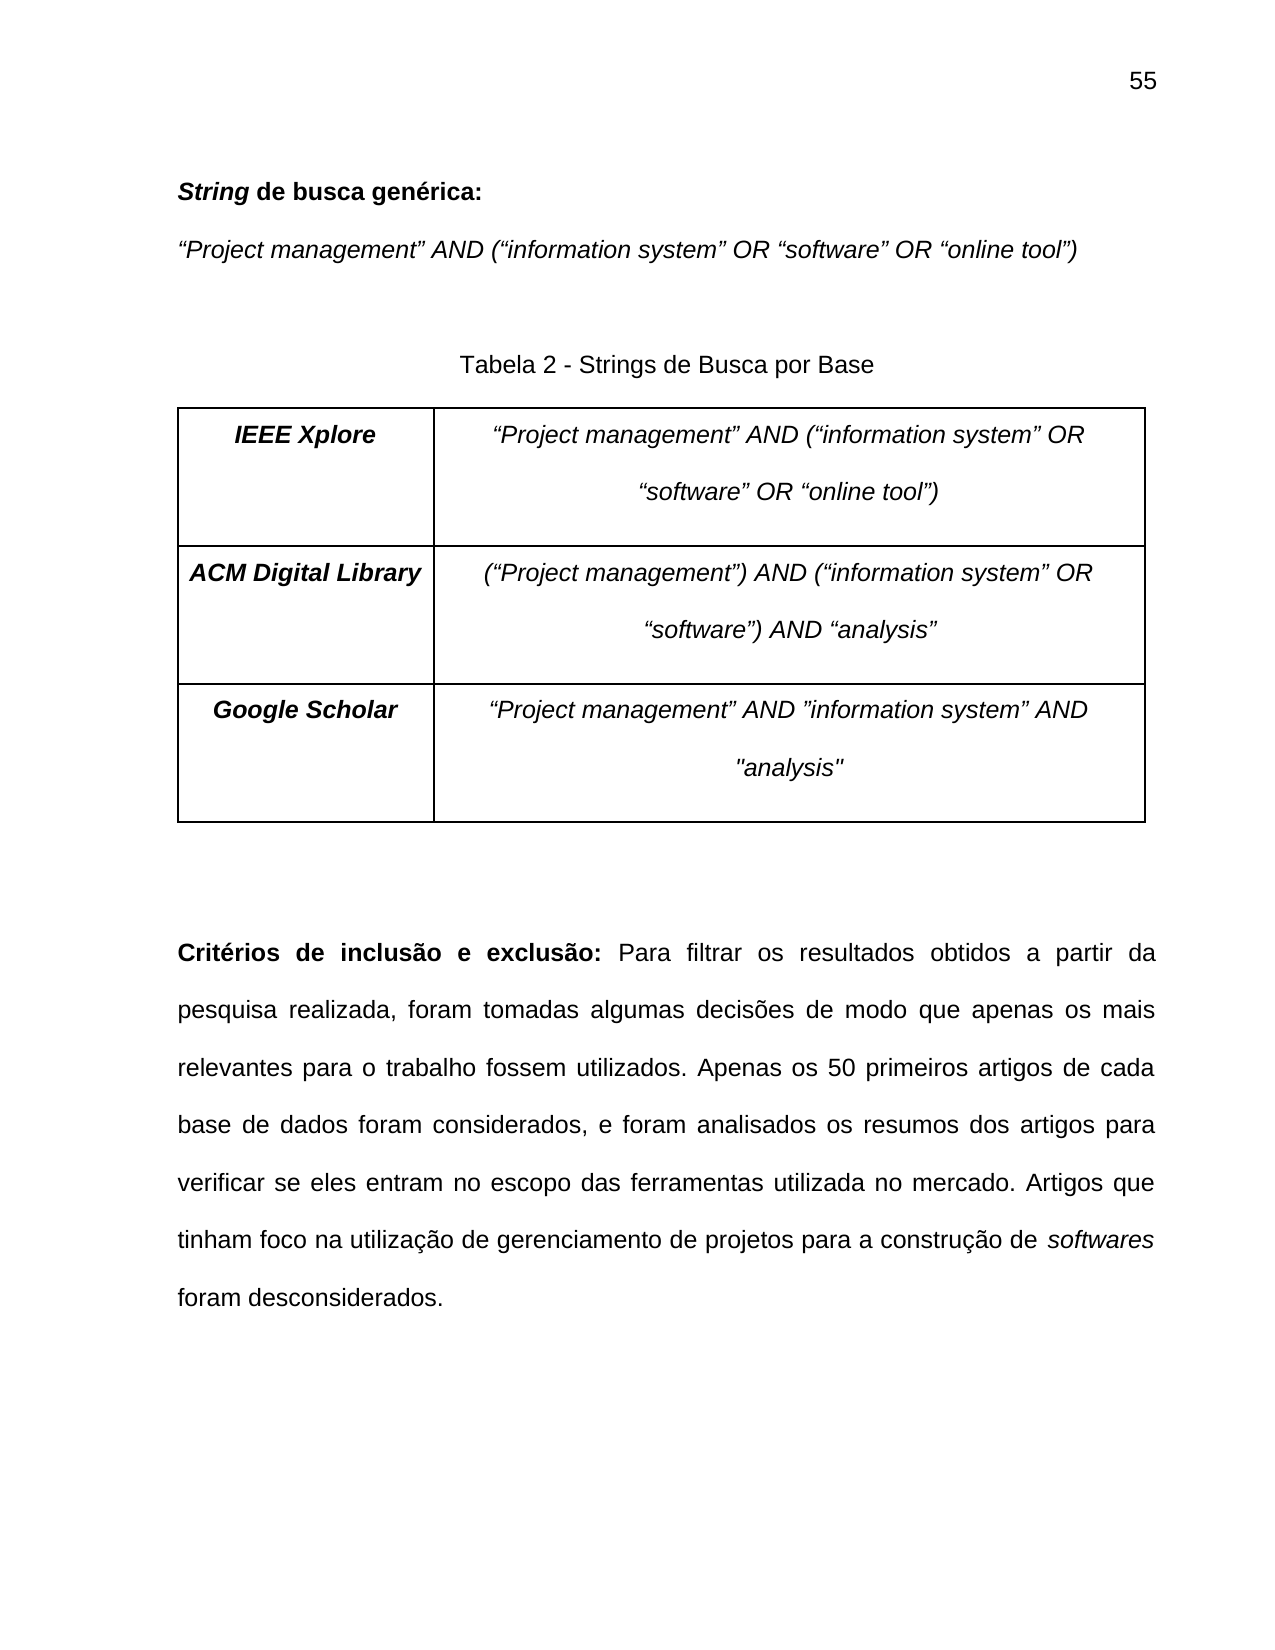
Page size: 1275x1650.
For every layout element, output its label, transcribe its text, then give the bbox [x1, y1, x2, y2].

table_cell ACM Digital Library [179, 547, 433, 683]
text Tabela 2 - Strings de Busca por Base [177, 350, 1157, 378]
table_cell (“Project management”) AND (“information system” OR “software”) AND “analysis” [435, 547, 1144, 683]
text “Project management” AND (“information system” OR “software” OR “online tool”) [177, 235, 1157, 263]
table_cell “Project management” AND ”information system” AND "analysis" [435, 685, 1144, 821]
table_header IEEE Xplore [179, 409, 433, 545]
table_header “Project management” AND (“information system” OR “software” OR “online tool”) [435, 409, 1144, 545]
text Critérios de inclusão e exclusão: Para filtrar os resultados obtidos a partir da pesquisa realizada, foram tomadas algumas decisões de modo que apenas os mais relevantes para o trabalho fossem utilizados. Apenas os 50 primeiros artigos de cada base de dados foram considerados, e foram analisados os resumos dos artigos para verificar se eles entram no escopo das ferramentas utilizada no mercado. Artigos que tinham foco na utilização de gerenciamento de projetos para a construção de softwares foram desconsiderados. [177, 938, 1157, 1311]
text String de busca genérica: [177, 177, 1157, 206]
table_cell Google Scholar [179, 685, 433, 821]
